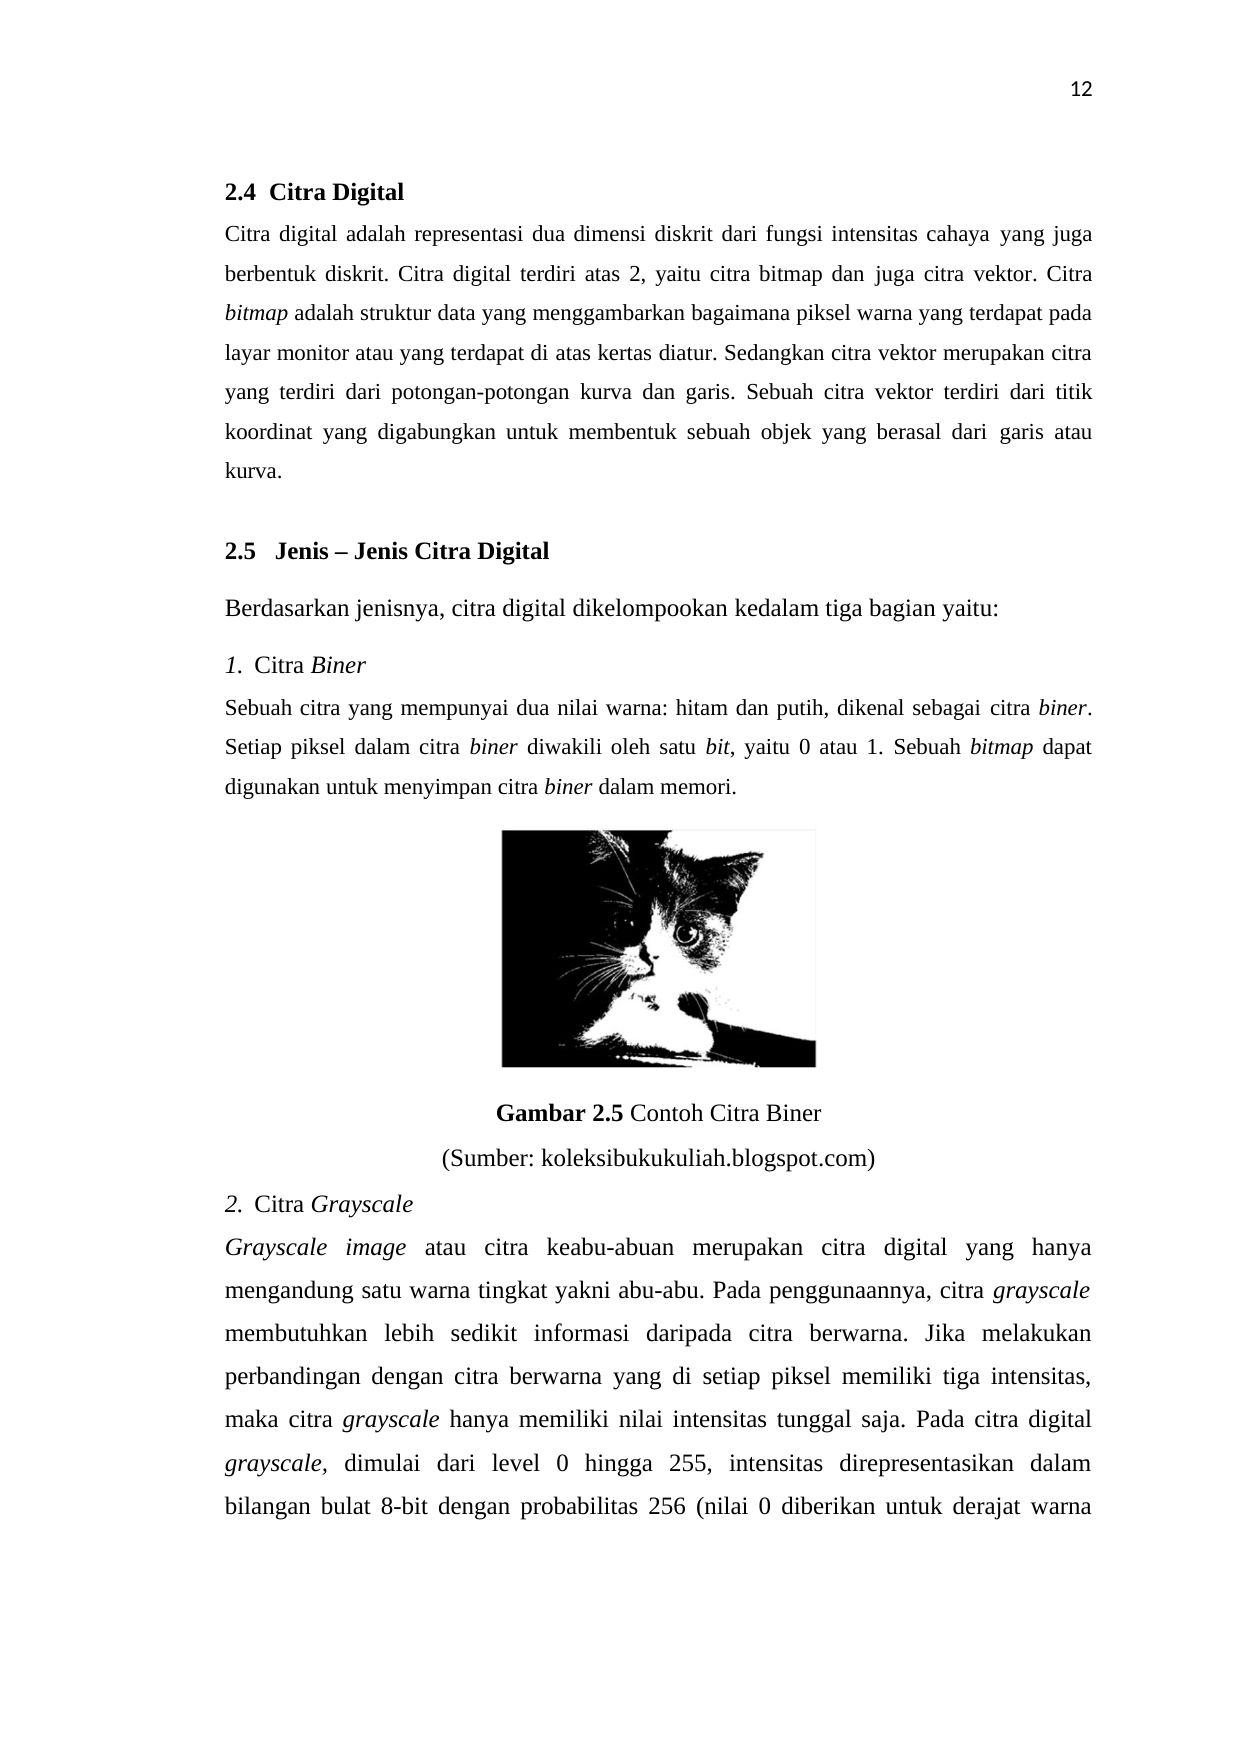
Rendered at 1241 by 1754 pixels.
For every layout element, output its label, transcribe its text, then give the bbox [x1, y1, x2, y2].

list Citra digital adalah representasi dua dimensi diskrit dari fungsi intensitas cahaya yang juga berbentuk diskrit. Citra digital terdiri atas 2, yaitu citra bitmap dan juga citra vektor. Citra bitmap adalah struktur data yang menggambarkan bagaimana piksel warna yang terdapat pada layar monitor atau yang terdapat di atas kertas diatur. Sedangkan citra vektor merupakan citra yang terdiri dari potongan-potongan kurva dan garis. Sebuah citra vektor terdiri dari titik koordinat yang digabungkan untuk membentuk sebuah objek yang berasal dari garis atau kurva. [224, 220, 1092, 483]
list Citra Digital [224, 177, 1092, 206]
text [224, 1232, 1092, 1519]
list Citra Biner [224, 651, 1092, 679]
list Citra Grayscale [224, 1189, 1092, 1218]
text (Sumber: koleksibukukuliah.blogspot.com) [224, 1143, 1092, 1172]
list Jenis – Jenis Citra Digital [224, 536, 1092, 565]
picture [500, 828, 817, 1068]
text Gambar 2.5 Contoh Citra Biner [224, 1098, 1092, 1127]
text Berdasarkan jenisnya, citra digital dikelompookan kedalam tiga bagian yaitu: [224, 593, 1092, 622]
text Sebuah citra yang mempunyai dua nilai warna: hitam dan putih, dikenal sebagai citra biner. Setiap piksel dalam citra biner diwakili oleh satu bit, yaitu 0 atau 1. Sebuah bitmap dapat digunakan untuk menyimpan citra biner dalam memori. [224, 694, 1092, 799]
